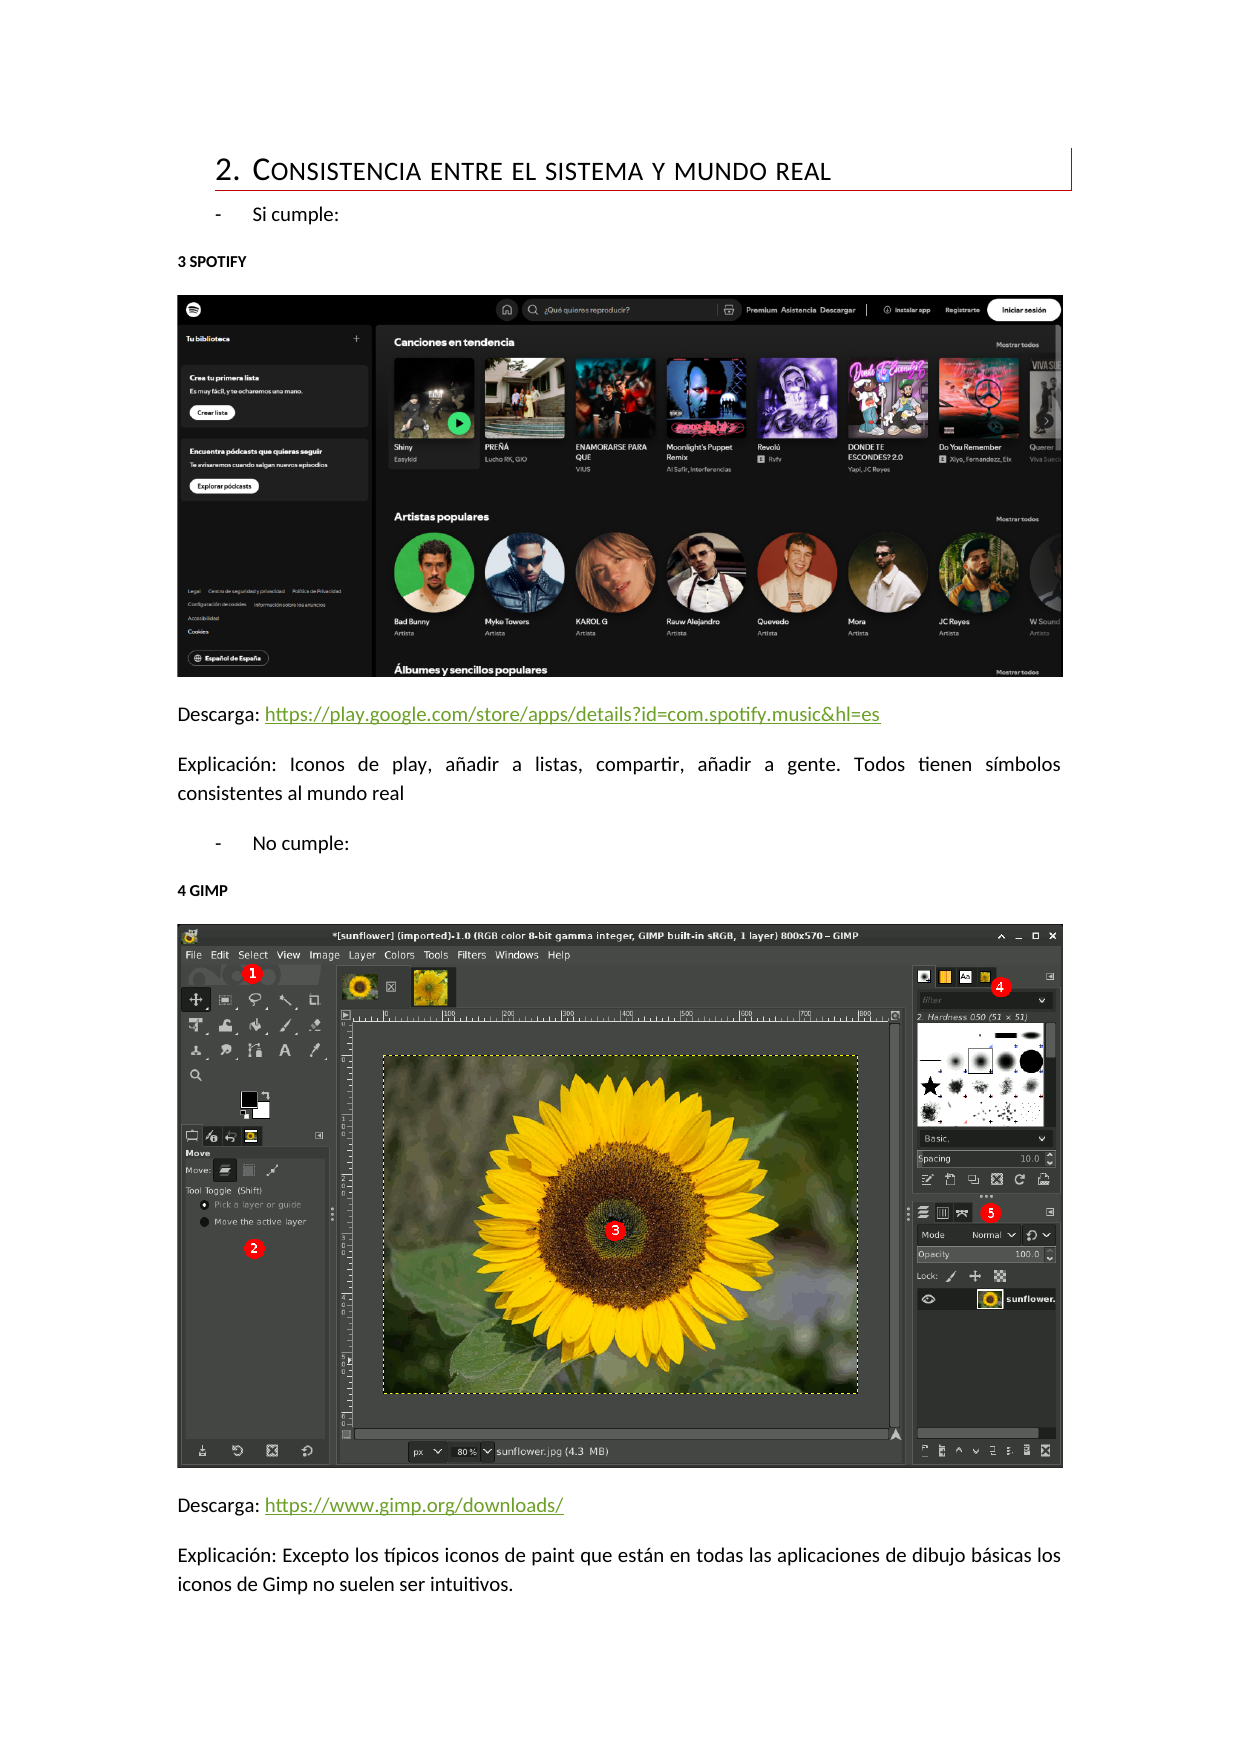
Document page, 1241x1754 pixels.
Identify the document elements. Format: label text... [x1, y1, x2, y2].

list Si cumple: [215, 202, 1063, 227]
text Descarga: https://www.gimp.org/downloads/ [177, 1492, 1063, 1517]
picture [177, 295, 1063, 677]
text Explicación: Iconos de play, añadir a listas, compartir, añadir a gente. Todos tienen símbolos consistentes al mundo real [177, 751, 1063, 806]
text Explicación: Excepto los típicos iconos de paint que están en todas las aplicaciones de dibujo básicas los iconos de Gimp no suelen ser intuitivos. [177, 1542, 1063, 1596]
picture [177, 924, 1063, 1468]
subtitle Consistencia entre el sistema y mundo real [215, 148, 1071, 190]
list No cumple: [215, 830, 1063, 856]
text Descarga: https://play.google.com/store/apps/details?id=com.spotify.music&hl=es [177, 701, 1063, 727]
